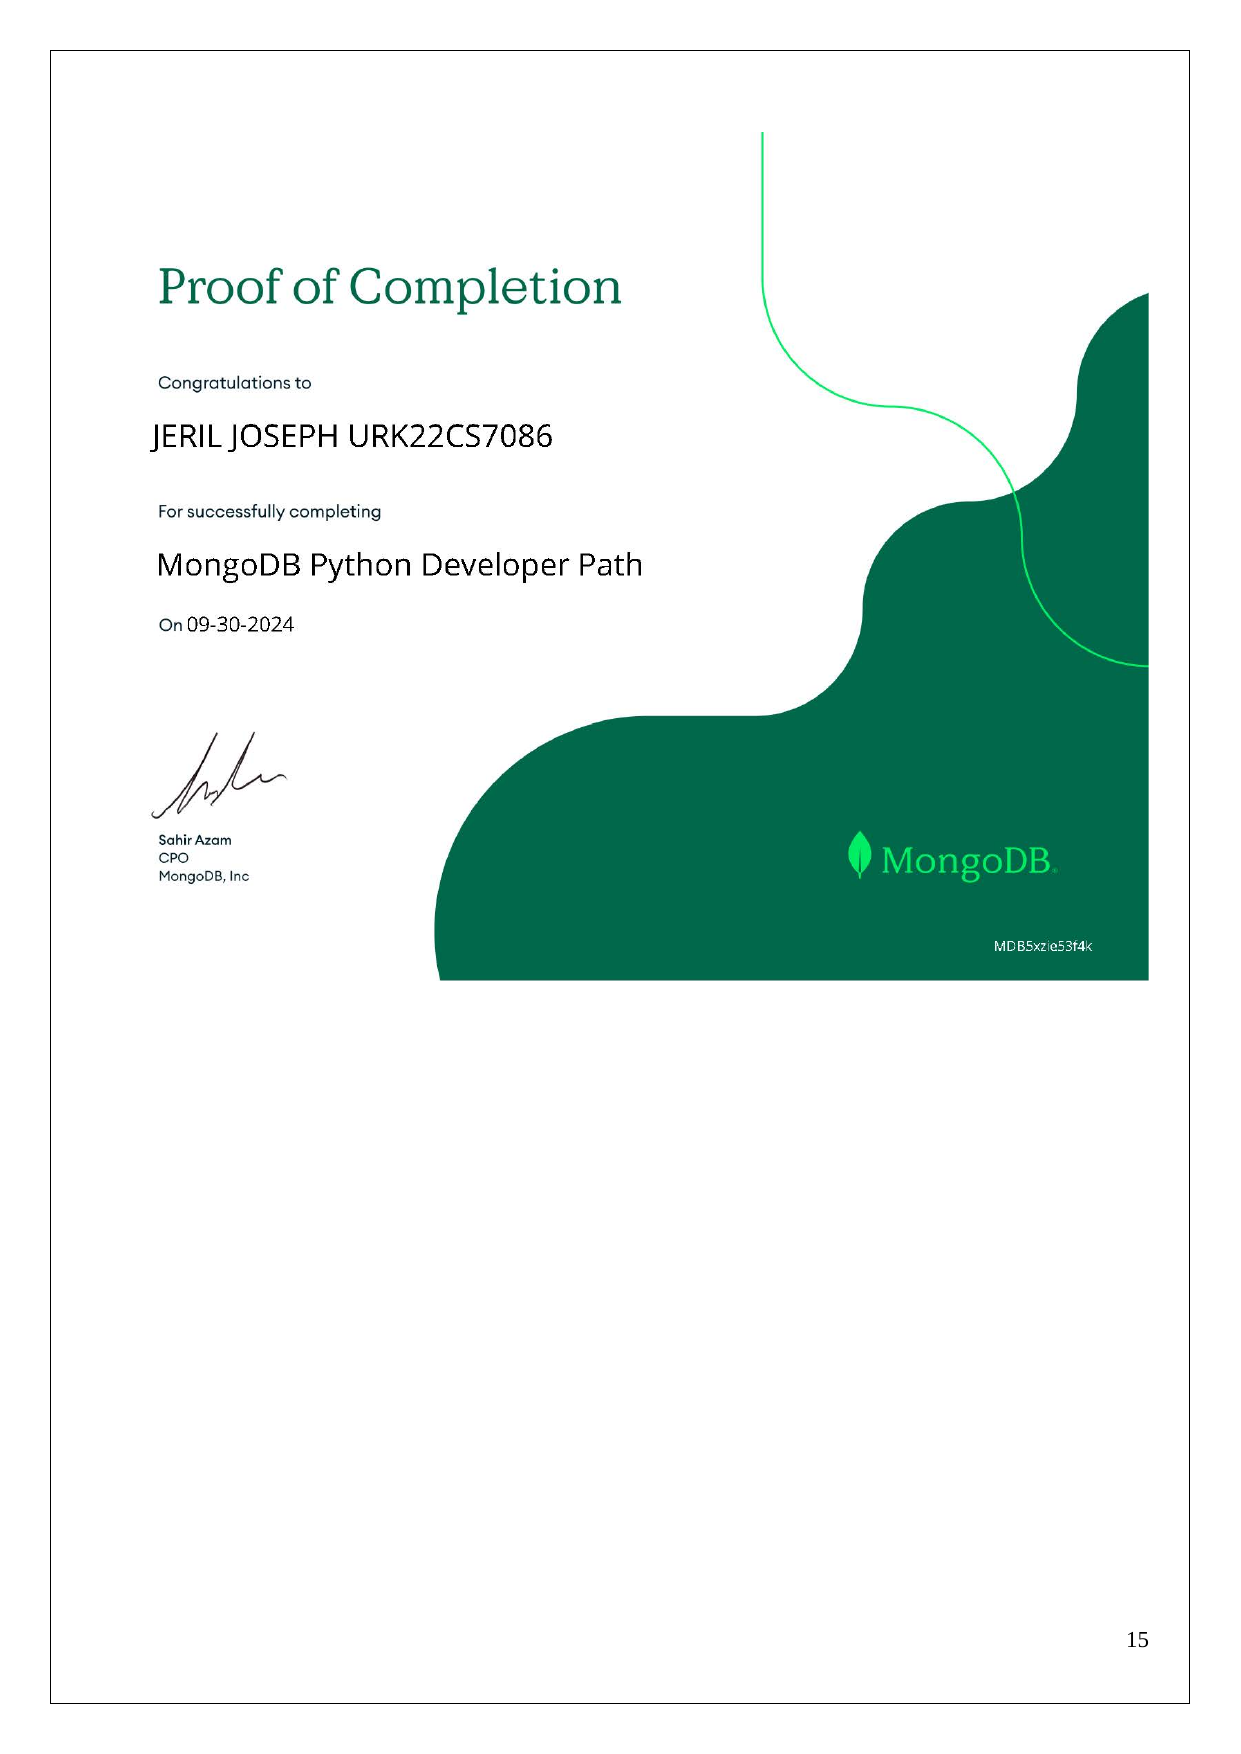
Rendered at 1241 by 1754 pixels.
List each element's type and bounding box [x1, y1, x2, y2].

picture [54, 132, 1149, 981]
